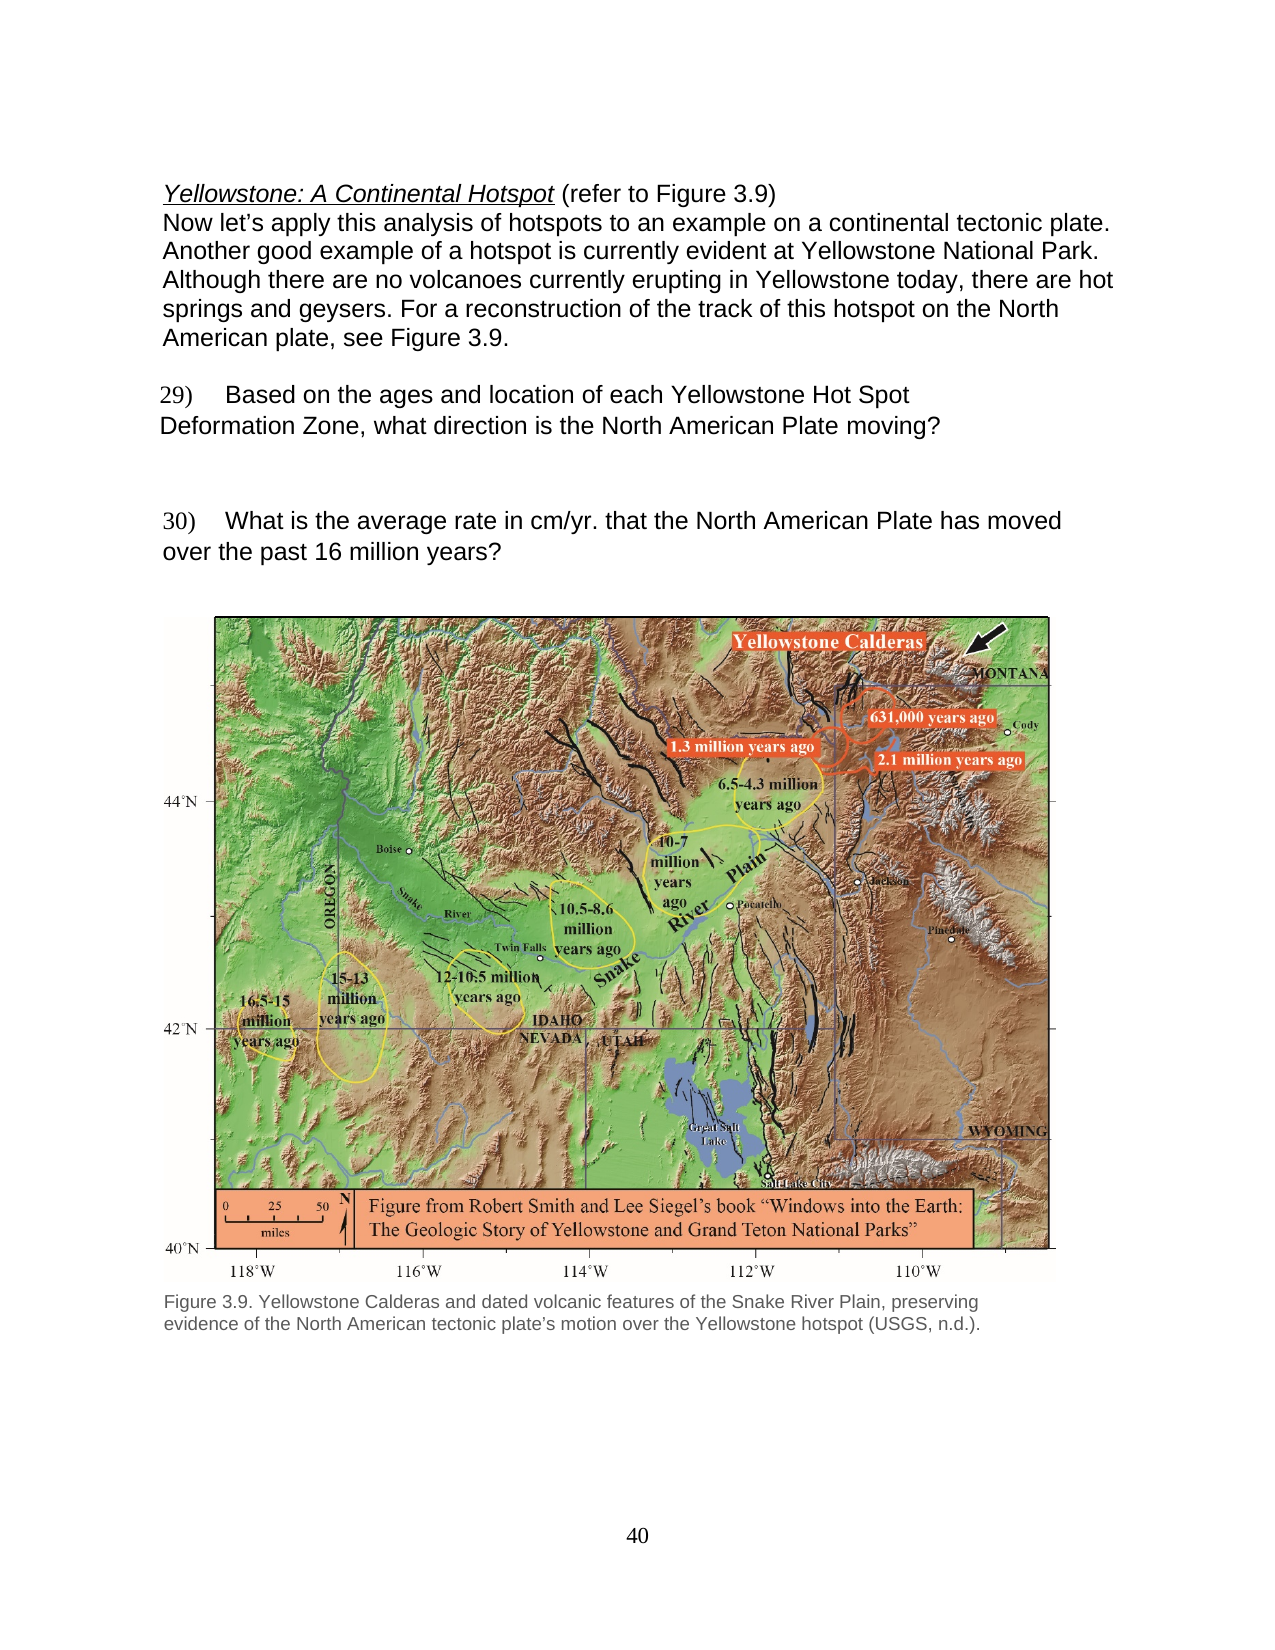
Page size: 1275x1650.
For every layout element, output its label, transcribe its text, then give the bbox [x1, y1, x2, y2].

list Based on the ages and location of each Yellowstone Hot Spot Deformation Zone, what direction is the North American Plate moving? [159, 380, 1016, 440]
text Now let’s apply this analysis of hotspots to an example on a continental tectonic plate. Another good example of a hotspot is currently evident at Yellowstone National Park. Although there are no volcanoes currently erupting in Yellowstone today, there are hot springs and geysers. For a reconstruction of the track of this hotspot on the North American plate, see Figure 3.9. [162, 207, 1125, 351]
text Yellowstone: A Continental Hotspot (refer to Figure 3.9) [162, 179, 1125, 207]
list What is the average rate in cm/yr. that the North American Plate has moved over the past 16 million years? [162, 506, 1064, 566]
picture [163, 617, 1056, 1282]
